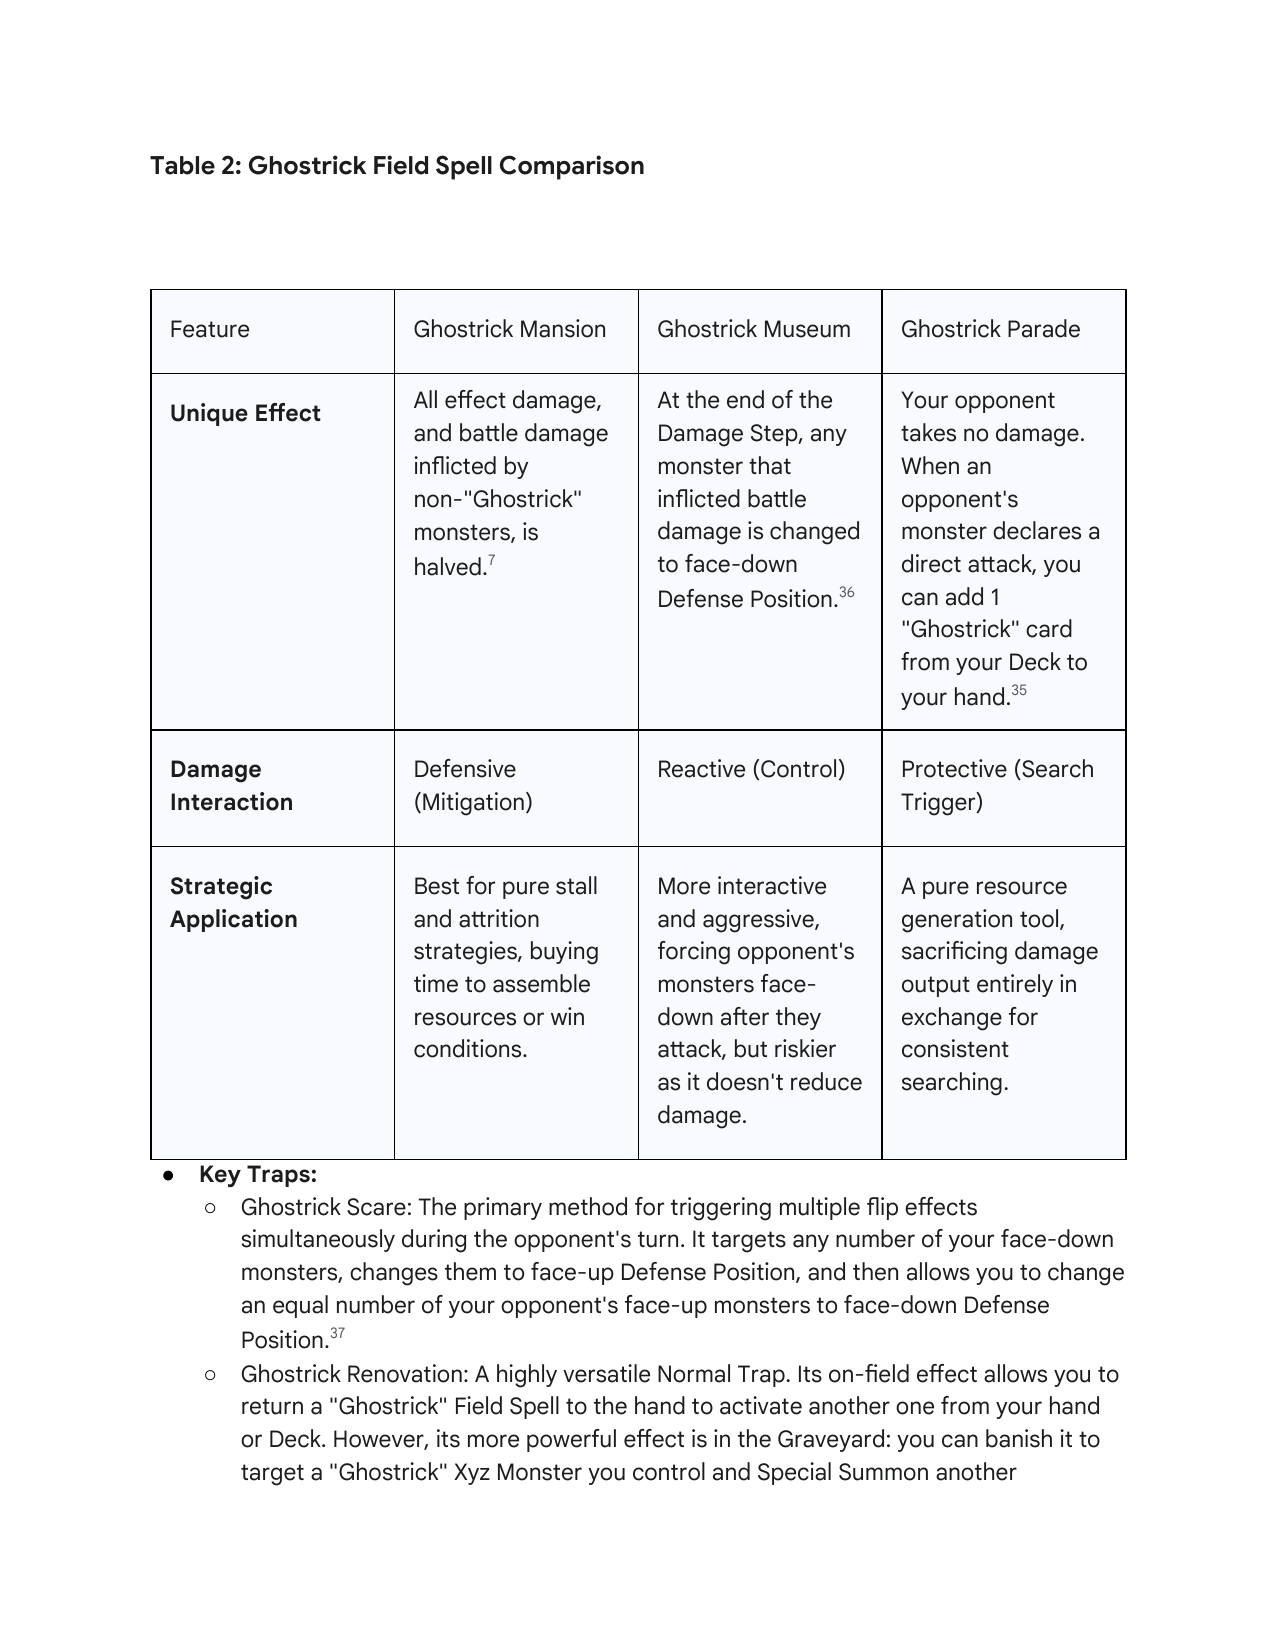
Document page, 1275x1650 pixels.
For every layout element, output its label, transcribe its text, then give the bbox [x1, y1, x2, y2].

table_cell More interactive and aggressive, forcing opponent's monsters face-down after they attack, but riskier as it doesn't reduce damage. [639, 847, 881, 1158]
table_cell Your opponent takes no damage. When an opponent's monster declares a direct attack, you can add 1 "Ghostrick" card from your Deck to your hand.35 [883, 374, 1125, 729]
subtitle Table 2: Ghostrick Field Spell Comparison [150, 150, 1125, 181]
table_header Feature [152, 290, 394, 373]
table_header Ghostrick Parade [883, 290, 1125, 373]
table_cell All effect damage, and battle damage inflicted by non-"Ghostrick" monsters, is halved.7 [395, 374, 638, 729]
table_cell Defensive (Mitigation) [395, 731, 638, 846]
table_cell Strategic Application [152, 847, 394, 1158]
table_cell Damage Interaction [152, 731, 394, 846]
list Ghostrick Scare: The primary method for triggering multiple flip effects simultaneously during the opponent's turn. It targets any number of your face-down monsters, changes them to face-up Defense Position, and then allows you to change an equal number of your opponent's face-up monsters to face-down Defense Position.37 [203, 1193, 1125, 1355]
table_header Ghostrick Museum [639, 290, 881, 373]
table_cell Reactive (Control) [639, 731, 881, 846]
list Key Traps: [161, 1160, 1125, 1189]
table_header Ghostrick Mansion [395, 290, 638, 373]
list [203, 1360, 1125, 1487]
table_cell Unique Effect [152, 374, 394, 729]
table_cell Protective (Search Trigger) [883, 731, 1125, 846]
table_cell A pure resource generation tool, sacrificing damage output entirely in exchange for consistent searching. [883, 847, 1125, 1158]
table_cell Best for pure stall and attrition strategies, buying time to assemble resources or win conditions. [395, 847, 638, 1158]
table_cell At the end of the Damage Step, any monster that inflicted battle damage is changed to face-down Defense Position.36 [639, 374, 881, 729]
